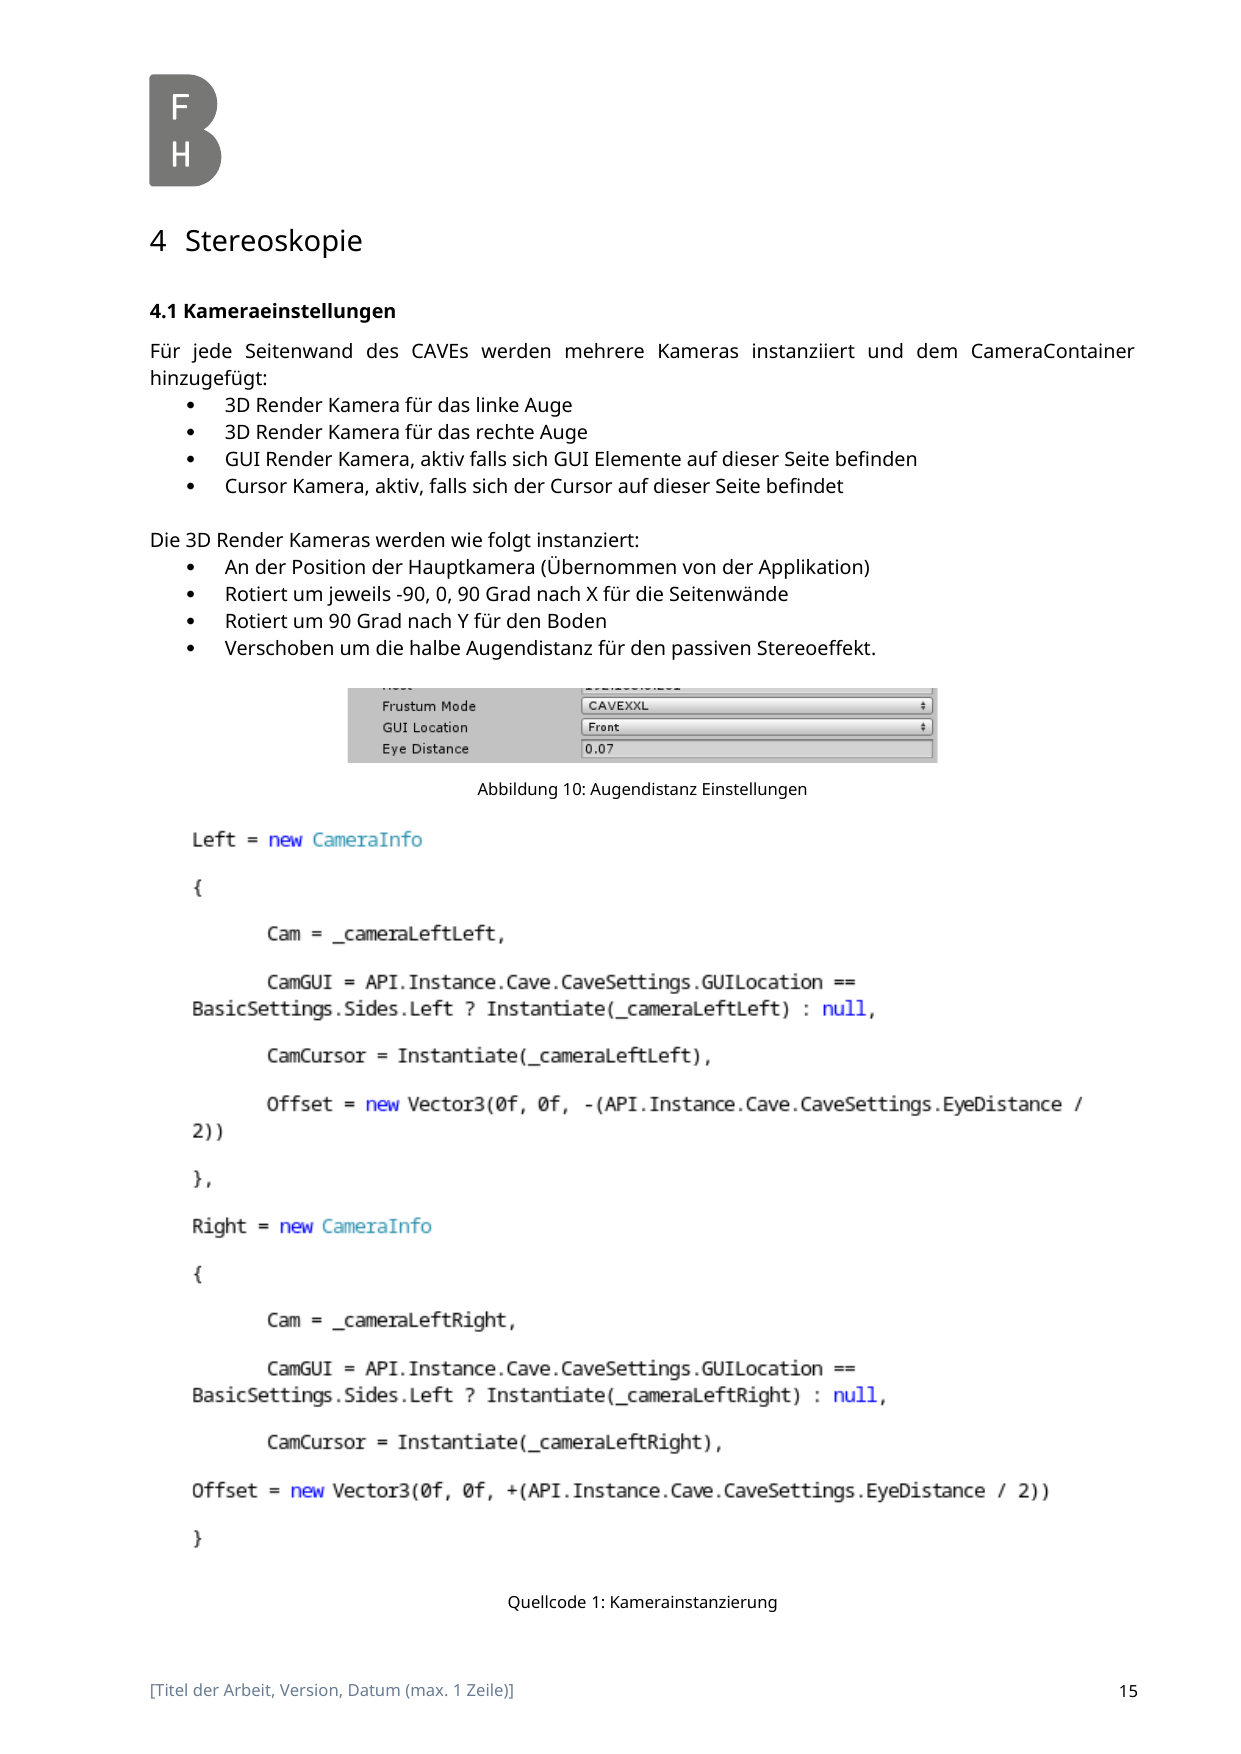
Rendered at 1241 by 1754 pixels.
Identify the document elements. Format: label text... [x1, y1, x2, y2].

list GUI Render Kamera, aktiv falls sich GUI Elemente auf dieser Seite befinden [187, 445, 1136, 472]
text Für jede Seitenwand des CAVEs werden mehrere Kameras instanziiert und dem CameraContainer hinzugefügt: [149, 337, 1136, 391]
list 3D Render Kamera für das linke Auge [187, 391, 1136, 418]
list Rotiert um 90 Grad nach Y für den Boden [187, 607, 1136, 634]
subtitle Kameraeinstellungen [149, 298, 1136, 325]
list 3D Render Kamera für das rechte Auge [187, 418, 1136, 445]
list Cursor Kamera, aktiv, falls sich der Cursor auf dieser Seite befindet [187, 472, 1136, 499]
list Rotiert um jeweils -90, 0, 90 Grad nach X für die Seitenwände [187, 580, 1136, 607]
text Quellcode 1: Kamerainstanzierung [149, 1588, 1136, 1613]
list Verschoben um die halbe Augendistanz für den passiven Stereoeffekt. [187, 634, 1136, 661]
text Abbildung 10: Augendistanz Einstellungen [149, 775, 1136, 800]
subtitle Stereoskopie [149, 221, 1136, 260]
text Die 3D Render Kameras werden wie folgt instanziert: [149, 526, 1136, 553]
picture [347, 688, 938, 763]
list An der Position der Hauptkamera (Übernommen von der Applikation) [187, 553, 1136, 580]
